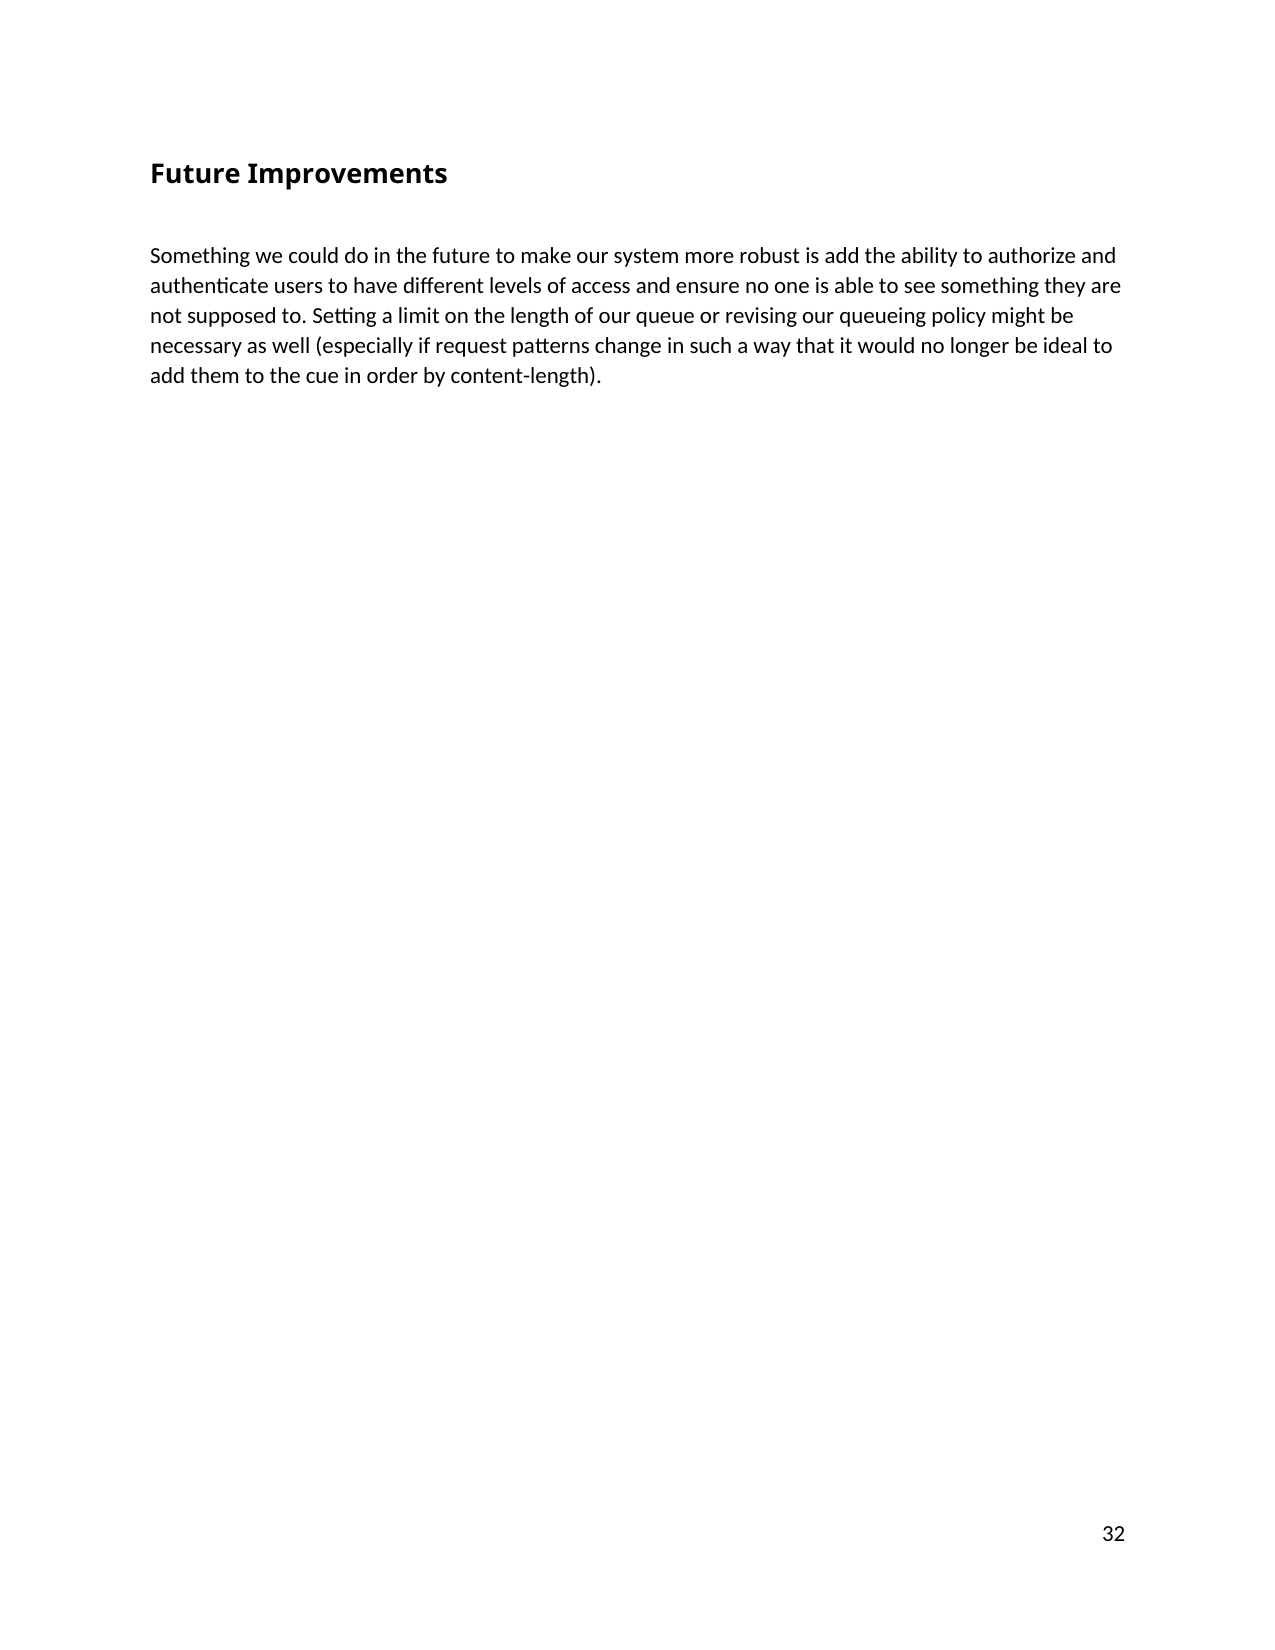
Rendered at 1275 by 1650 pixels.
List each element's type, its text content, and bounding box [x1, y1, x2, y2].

text Something we could do in the future to make our system more robust is add the ability to authorize and authenticate users to have different levels of access and ensure no one is able to see something they are not supposed to. Setting a limit on the length of our queue or revising our queueing policy might be necessary as well (especially if request patterns change in such a way that it would no longer be ideal to add them to the cue in order by content-length). [150, 241, 1125, 390]
subtitle Future Improvements [150, 154, 1125, 191]
